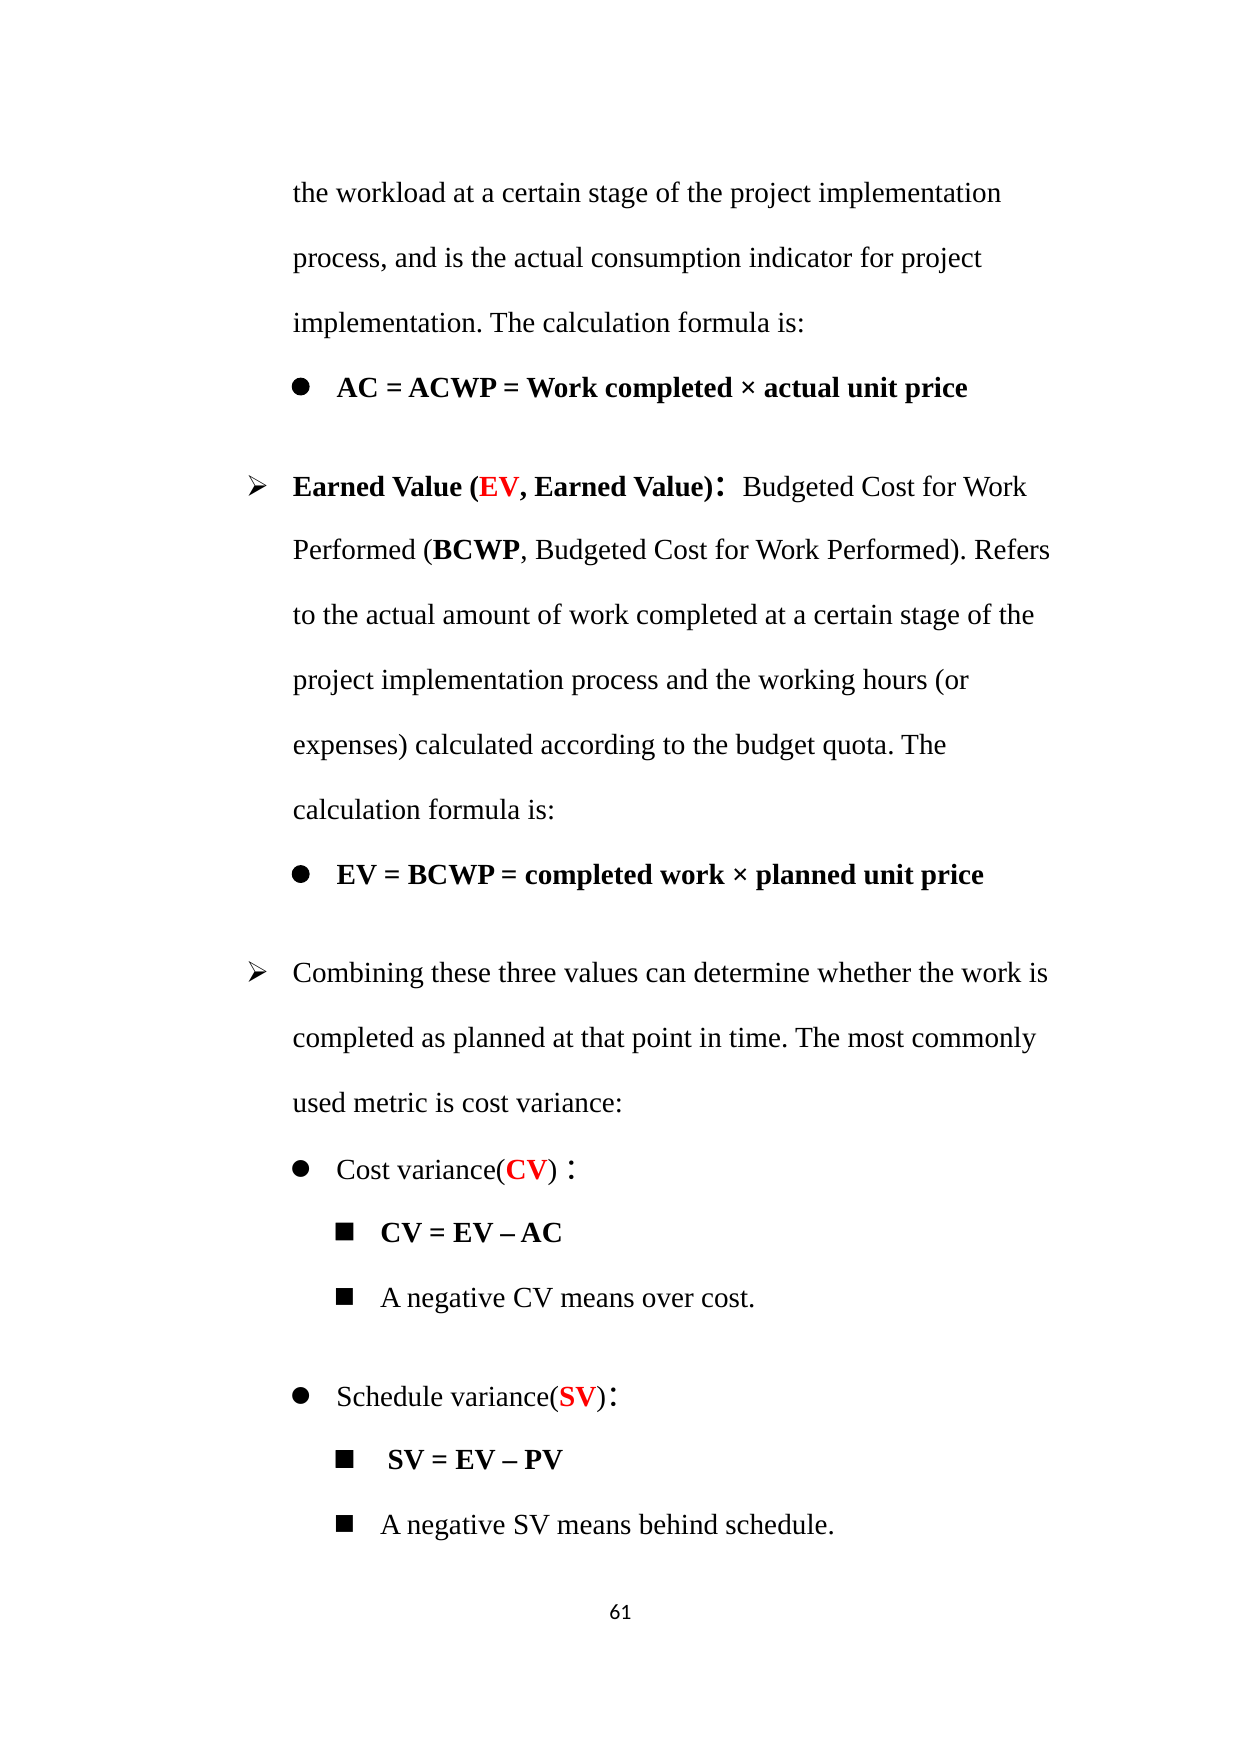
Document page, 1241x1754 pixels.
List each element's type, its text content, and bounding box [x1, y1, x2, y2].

list CV = EV – AC [333, 1199, 1053, 1264]
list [246, 159, 1053, 354]
list EV = BCWP = completed work × planned unit price [289, 842, 1053, 907]
list Earned Value (EV, Earned Value)：Budgeted Cost for Work Performed (BCWP, Budgeted Cost for Work Performed). Refers to the actual amount of work completed at a certain stage of the project implementation process and the working hours (or expenses) calculated according to the budget quota. The calculation formula is: [246, 452, 1053, 842]
list A negative SV means behind schedule. [333, 1492, 1053, 1557]
list Cost variance(CV) ： [289, 1134, 1053, 1199]
list A negative CV means over cost. [333, 1264, 1053, 1329]
list SV = EV – PV [333, 1427, 1053, 1492]
list Combining these three values can determine whether the work is completed as planned at that point in time. The most commonly used metric is cost variance: [246, 939, 1053, 1134]
list AC = ACWP = Work completed × actual unit price [289, 354, 1053, 419]
list Schedule variance(SV)： [289, 1362, 1053, 1427]
